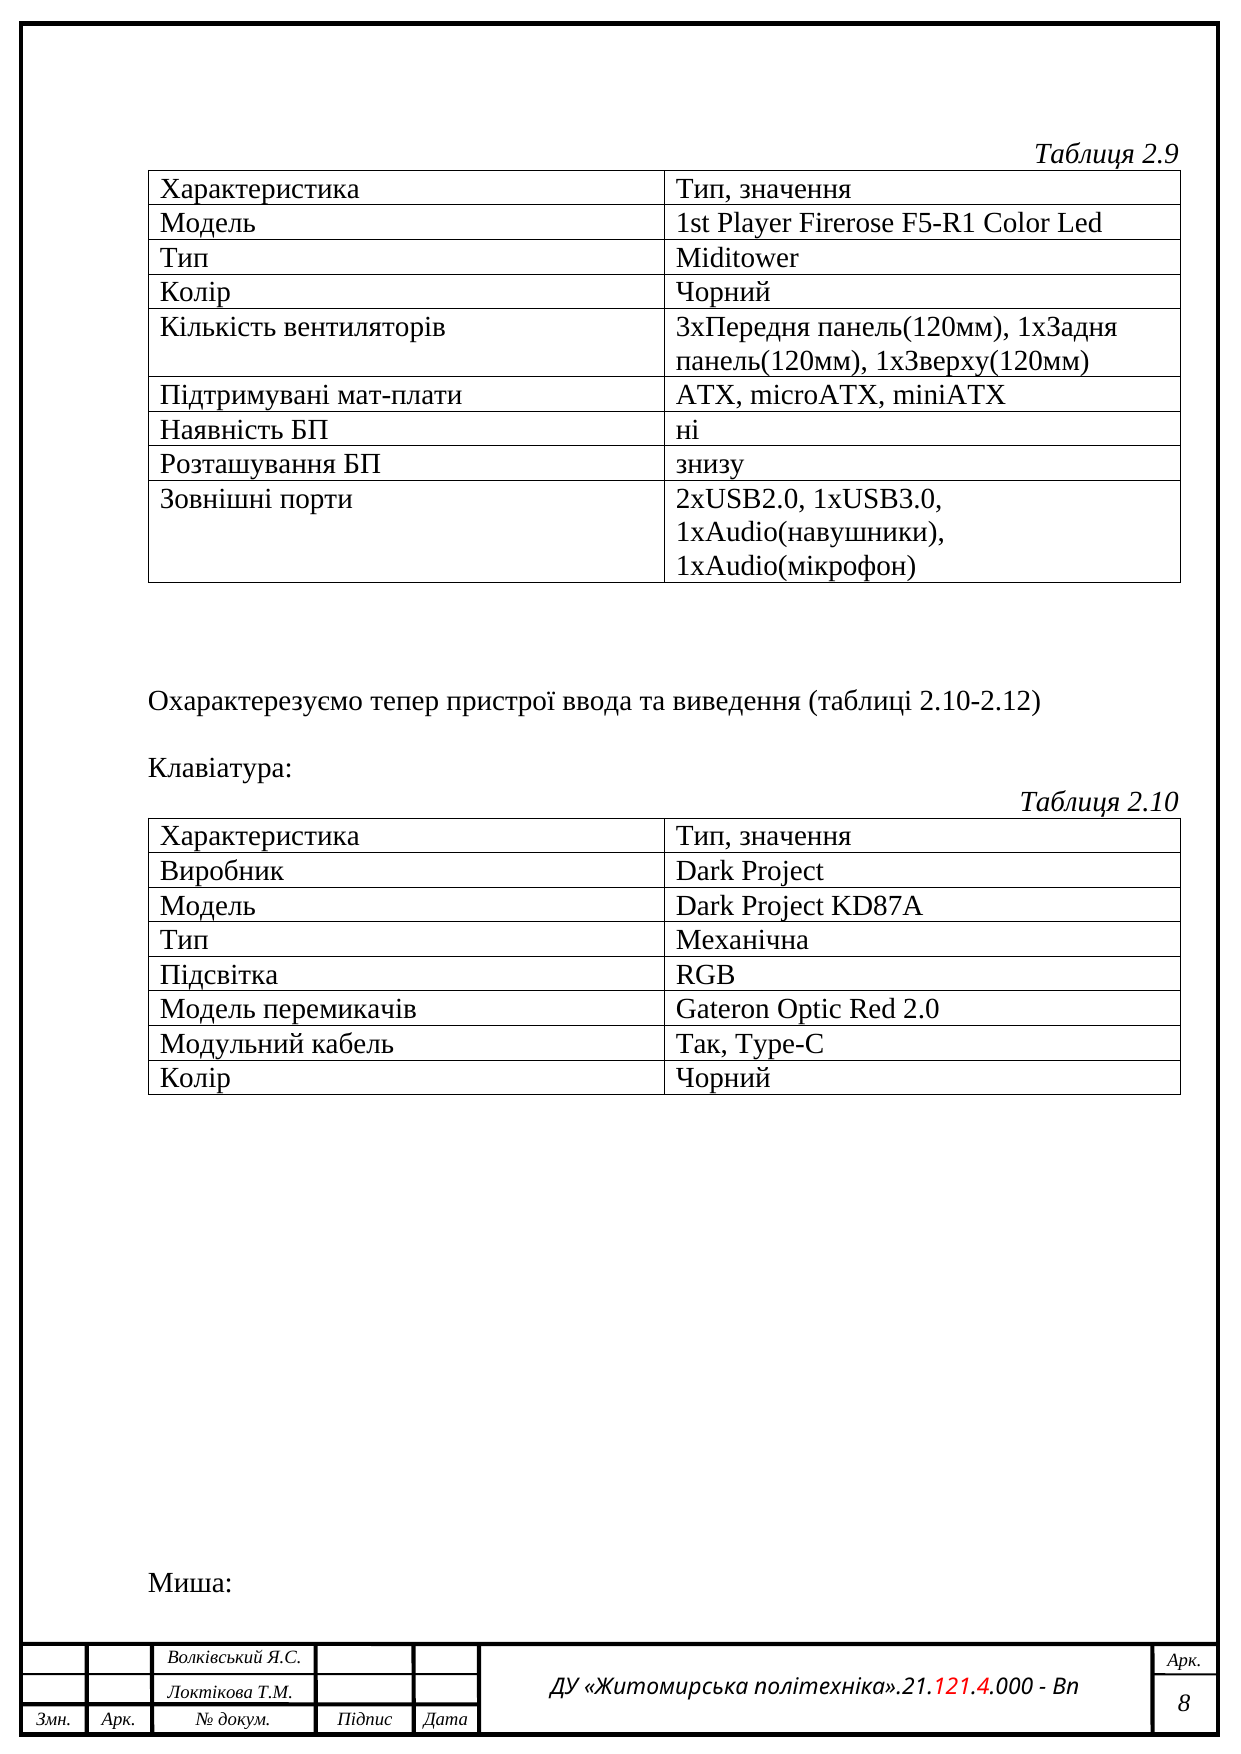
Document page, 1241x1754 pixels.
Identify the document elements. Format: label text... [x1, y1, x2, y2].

table_cell Модель [149, 205, 664, 239]
table_header Тип, значення [665, 171, 1180, 204]
table_cell 2xUSB2.0, 1xUSB3.0, 1xAudio(навушники), 1xAudio(мікрофон) [665, 481, 1180, 582]
table_cell Gateron Optic Red 2.0 [665, 991, 1180, 1025]
table_header Характеристика [149, 171, 664, 204]
table_header Характеристика [149, 819, 664, 852]
table_cell Розташування БП [149, 446, 664, 480]
table_cell 3хПередня панель(120мм), 1хЗадня панель(120мм), 1хЗверху(120мм) [665, 309, 1180, 376]
table_cell знизу [665, 446, 1180, 480]
table_cell Підтримувані мат-плати [149, 377, 664, 411]
table_cell Тип [149, 240, 664, 273]
table_cell Так, Type-C [665, 1026, 1180, 1059]
text Клавіатура: [148, 750, 1181, 784]
table_cell 1st Player Firerose F5-R1 Color Led [665, 205, 1180, 239]
table_cell ні [665, 412, 1180, 445]
table_cell Зовнішні порти [149, 481, 664, 582]
table_cell Наявність БП [149, 412, 664, 445]
text Таблиця 2.9 [148, 136, 1181, 170]
table_cell Miditower [665, 240, 1180, 273]
table_cell Модульний кабель [149, 1026, 664, 1059]
table_cell RGB [665, 957, 1180, 990]
table_cell ATX, microATX, miniATX [665, 377, 1180, 411]
table_cell Колір [149, 275, 664, 308]
table_cell Колір [149, 1061, 664, 1094]
text Таблиця 2.10 [148, 784, 1181, 817]
table_cell Dark Project [665, 853, 1180, 887]
text Охарактерезуємо тепер пристрої ввода та виведення (таблиці 2.10-2.12) [148, 683, 1181, 717]
table_cell Dark Project KD87A [665, 888, 1180, 921]
text Миша: [148, 1565, 1181, 1598]
table_cell Чорний [665, 275, 1180, 308]
table_cell Чорний [665, 1061, 1180, 1094]
table_cell Модель перемикачів [149, 991, 664, 1025]
table_cell Підсвітка [149, 957, 664, 990]
table_cell Виробник [149, 853, 664, 887]
table_cell Модель [149, 888, 664, 921]
table_cell Тип [149, 922, 664, 956]
table_cell Механічна [665, 922, 1180, 956]
table_header Тип, значення [665, 819, 1180, 852]
table_cell Кількість вентиляторів [149, 309, 664, 376]
